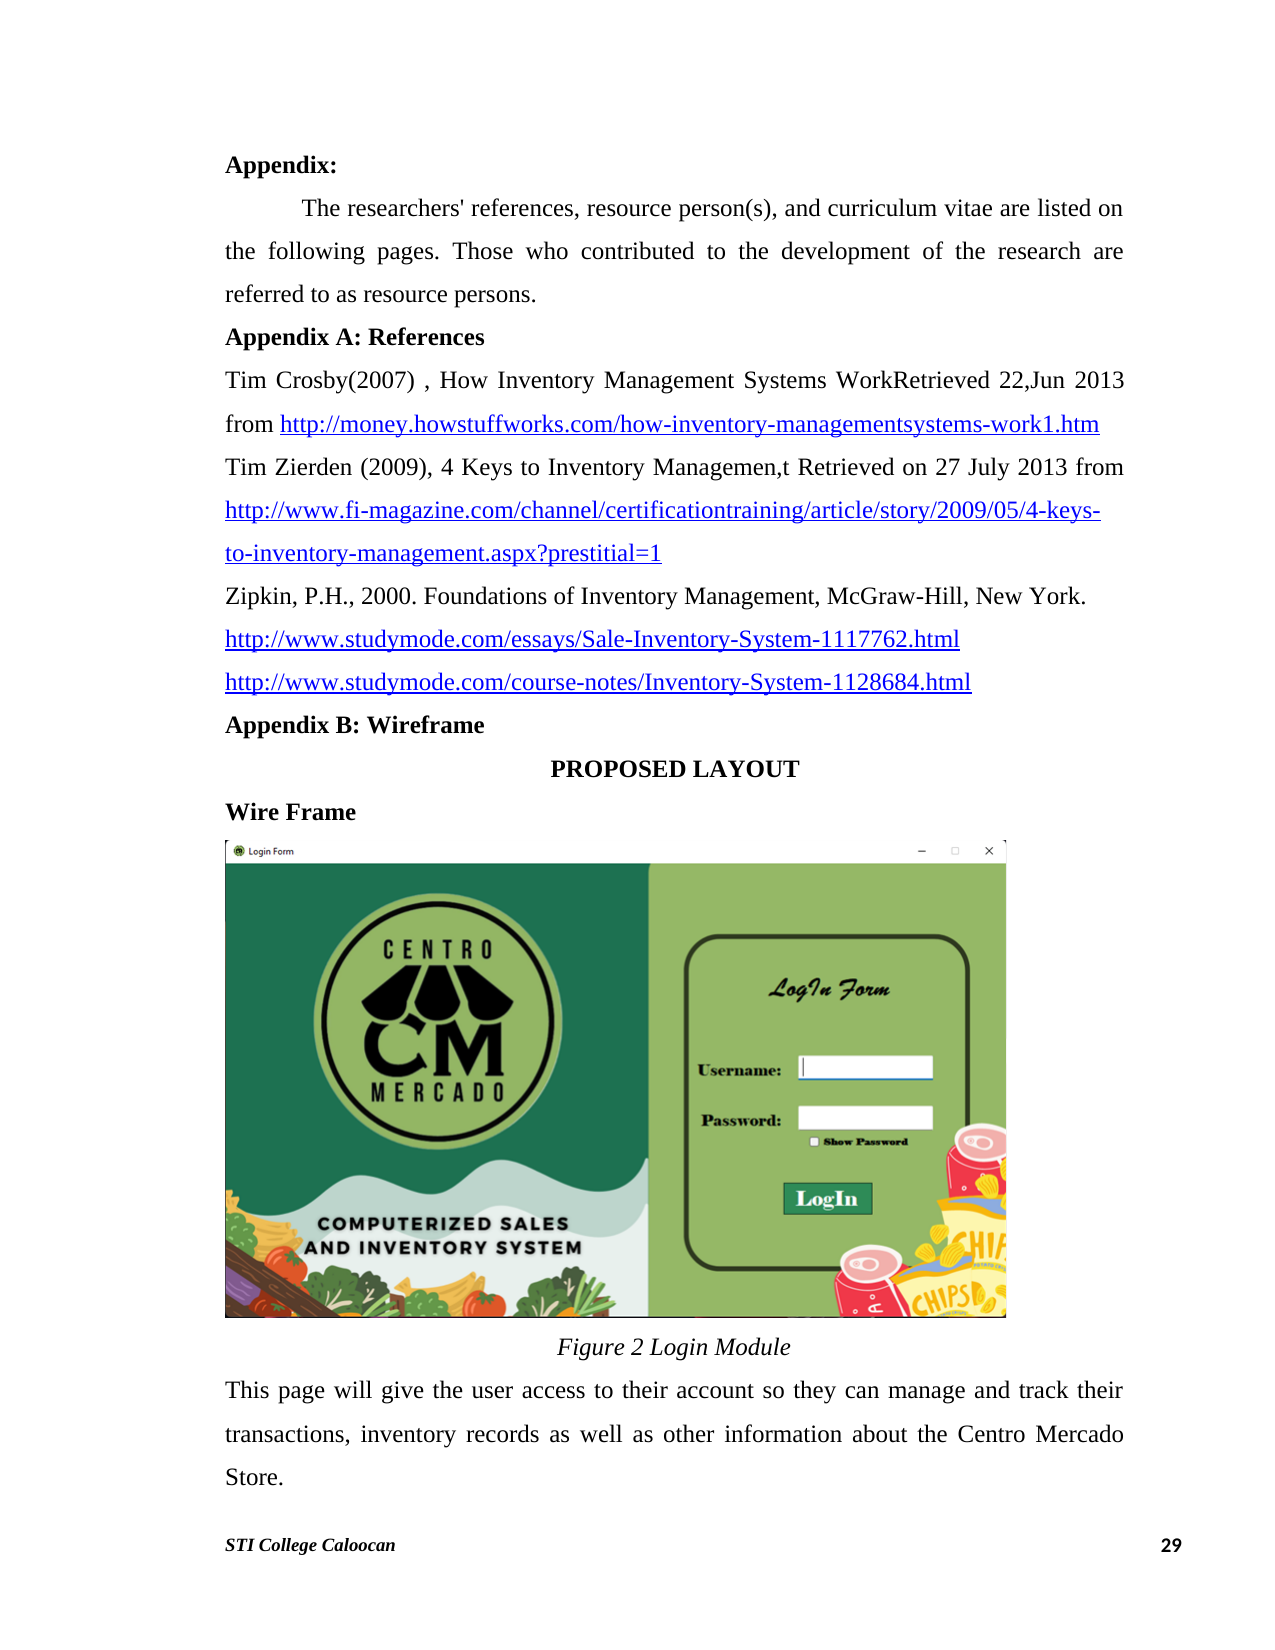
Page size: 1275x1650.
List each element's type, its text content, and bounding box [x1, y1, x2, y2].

text Tim Zierden (2009), 4 Keys to Inventory Managemen,t Retrieved on 27 July 2013 from http://www.fi-magazine.com/channel/certificationtraining/article/story/2009/05/4-keys-to-inventory-management.aspx?prestitial=1 [225, 452, 1125, 567]
text PROPOSED LAYOUT [225, 754, 1125, 782]
text Zipkin, P.H., 2000. Foundations of Inventory Management, McGraw-Hill, New York. [225, 581, 1125, 610]
text Appendix B: Wireframe [225, 711, 1125, 739]
text Wire Frame [225, 797, 1125, 826]
text This page will give the user access to their account so they can manage and track their transactions, inventory records as well as other information about the Centro Mercado Store. [225, 1376, 1125, 1491]
text http://www.studymode.com/course-notes/Inventory-System-1128684.html [225, 667, 1125, 696]
text http://www.studymode.com/essays/Sale-Inventory-System-1117762.html [225, 624, 1125, 653]
text Figure 2 Login Module [225, 1332, 1125, 1361]
text Appendix A: References [225, 322, 1125, 351]
text Tim Crosby(2007) , How Inventory Management Systems WorkRetrieved 22,Jun 2013 from http://money.howstuffworks.com/how-inventory-managementsystems-work1.htm [225, 366, 1125, 437]
text Appendix: [225, 150, 1125, 179]
picture [225, 840, 1007, 1318]
text The researchers' references, resource person(s), and curriculum vitae are listed on the following pages. Those who contributed to the development of the research are referred to as resource persons. [225, 193, 1125, 308]
